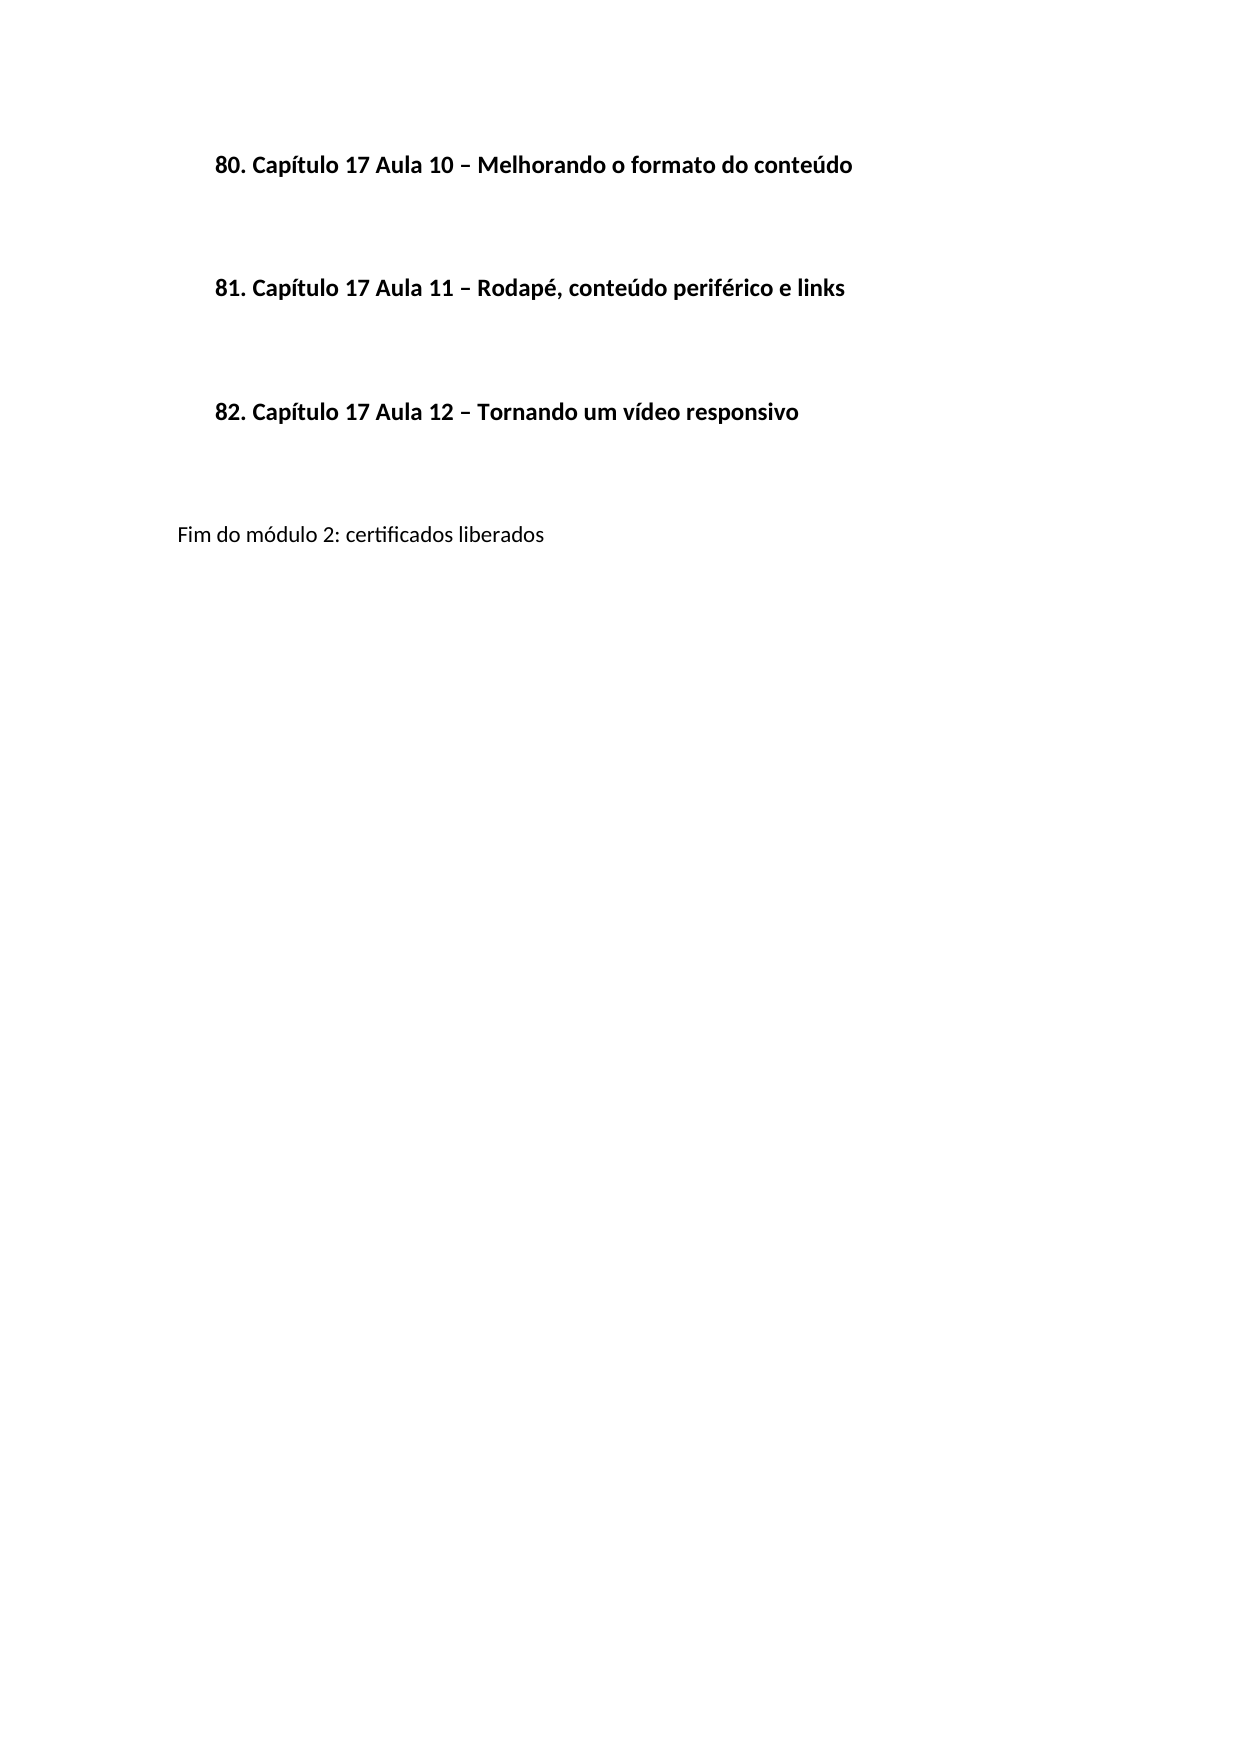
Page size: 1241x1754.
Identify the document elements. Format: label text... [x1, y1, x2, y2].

list Capítulo 17 Aula 12 – Tornando um vídeo responsivo [215, 396, 1063, 427]
text Fim do módulo 2: certificados liberados [177, 520, 1063, 548]
list Capítulo 17 Aula 11 – Rodapé, conteúdo periférico e links [215, 273, 1063, 303]
list Capítulo 17 Aula 10 – Melhorando o formato do conteúdo [215, 149, 1063, 179]
